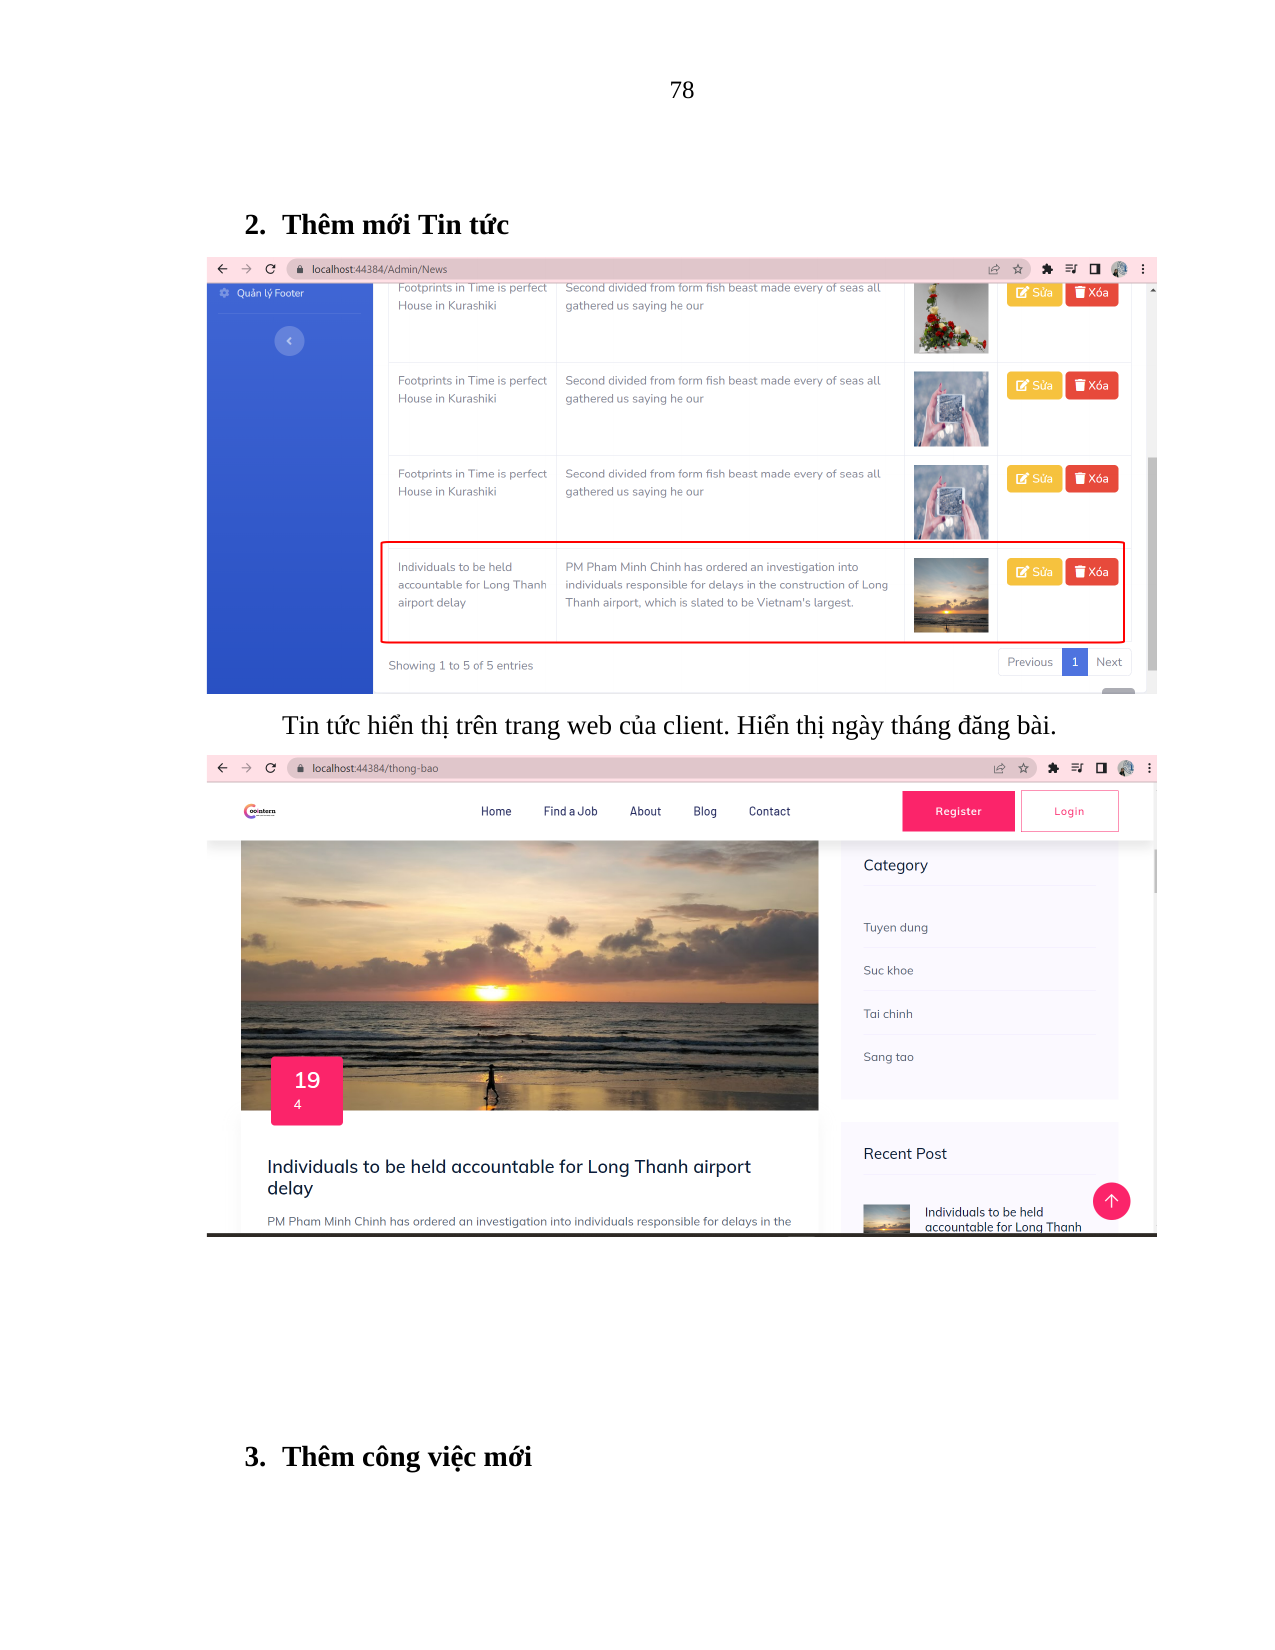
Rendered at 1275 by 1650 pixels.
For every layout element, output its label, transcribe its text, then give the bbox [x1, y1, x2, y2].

picture [206, 257, 1157, 694]
list Thêm mới Tin tức [244, 207, 1157, 240]
list Thêm công việc mới [244, 1439, 1157, 1472]
picture [206, 755, 1157, 1237]
text Tin tức hiển thị trên trang web của client. Hiển thị ngày tháng đăng bài. [207, 709, 1157, 740]
